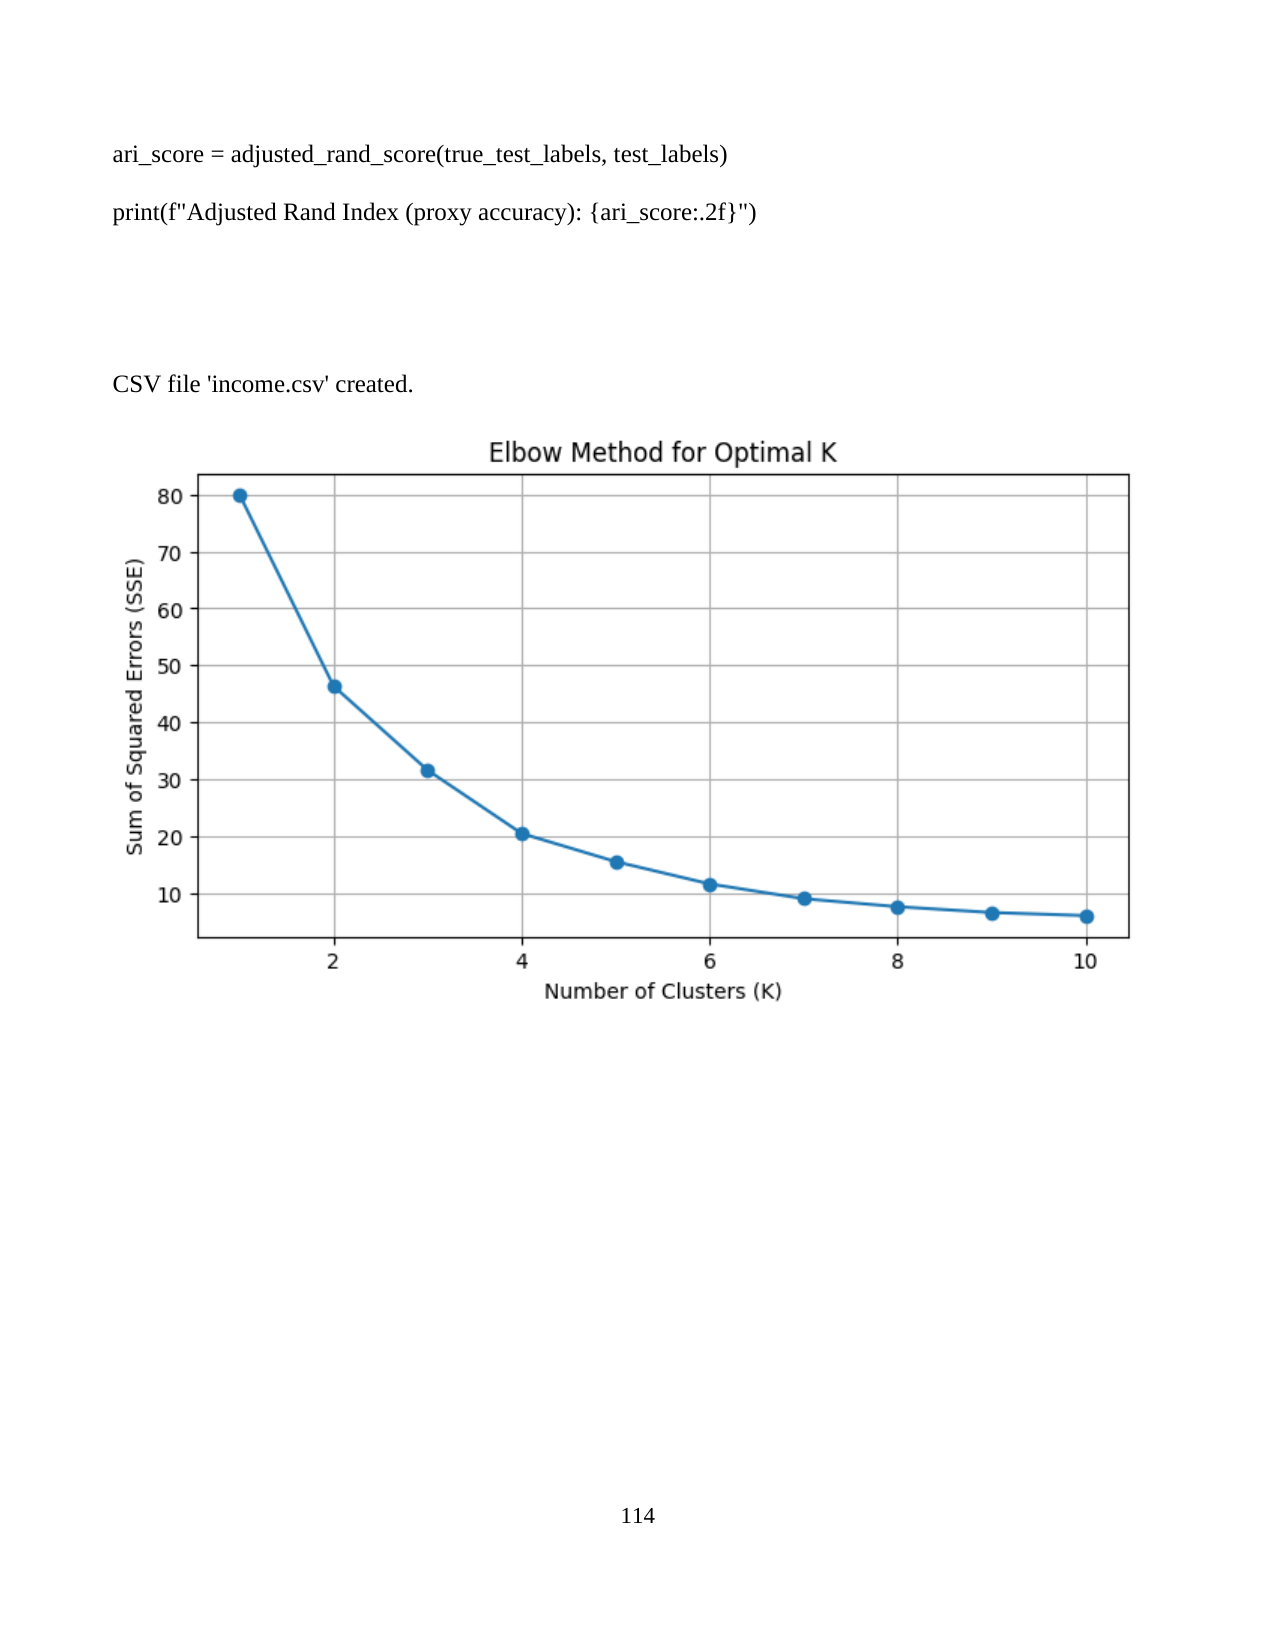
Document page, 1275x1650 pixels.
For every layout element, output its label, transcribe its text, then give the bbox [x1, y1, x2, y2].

text print(f"Adjusted Rand Index (proxy accuracy): {ari_score:.2f}") [112, 197, 1162, 226]
text CSV file 'income.csv' created. [112, 369, 1162, 398]
picture [112, 427, 1142, 1017]
text ari_score = adjusted_rand_score(true_test_labels, test_labels) [112, 139, 1162, 168]
